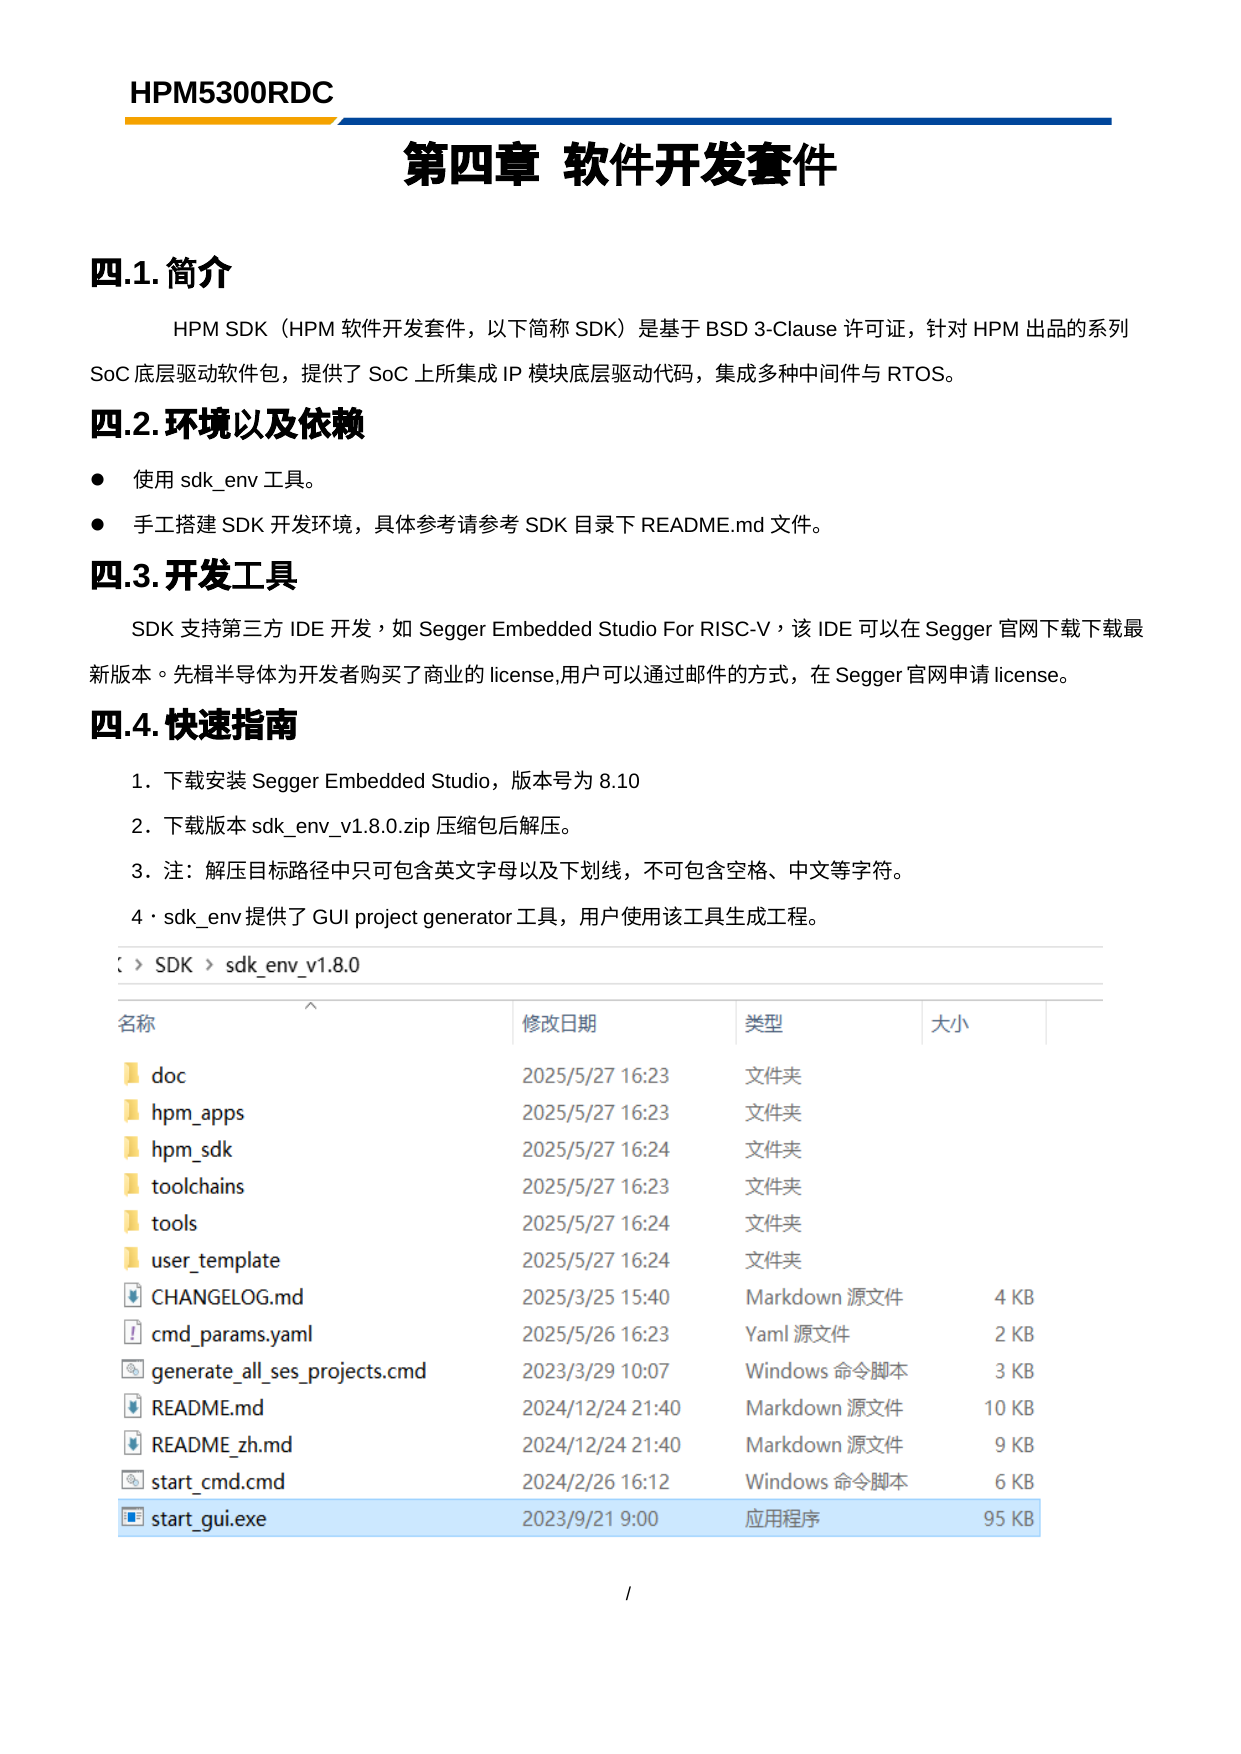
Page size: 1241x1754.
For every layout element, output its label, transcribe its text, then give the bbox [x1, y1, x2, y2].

list 下载版本 sdk_env_v1.8.0.zip 压缩包后解压。 [89, 809, 1155, 839]
list 手工搭建 SDK 开发环境，具体参考请参考 SDK 目录下 README.md 文件。 [89, 508, 1155, 539]
subtitle 环境以及依赖 [89, 402, 1155, 443]
text SDK 支持第三方 IDE 开发，如 Segger Embedded Studio For RISC-V，该 IDE 可以在Segger 官网下载下载最新版本。先楫半导体为开发者购买了商业的license,用户可以通过邮件的方式，在Segger官网申请license。 [89, 614, 1155, 688]
list 下载安装 Segger Embedded Studio，版本号为 8.10 [89, 764, 1155, 794]
subtitle 软件开发套件 [89, 135, 1151, 187]
picture [118, 945, 1103, 1559]
picture [125, 117, 1112, 125]
text HPM SDK（HPM 软件开发套件，以下简称 SDK）是基于 BSD 3-Clause 许可证，针对 HPM 出品的系列SoC底层驱动软件包，提供了 SoC 上所集成 IP 模块底层驱动代码，集成多种中间件与 RTOS。 [89, 312, 1155, 387]
subtitle 快速指南 [89, 703, 1155, 744]
list 使用 sdk_env 工具。 [89, 463, 1155, 493]
list sdk_env提供了GUI project generator工具，用户使用该工具生成工程。 [89, 900, 1155, 930]
subtitle 简介 [89, 251, 1155, 292]
list 注：解压目标路径中只可包含英文字母以及下划线，不可包含空格、中文等字符。 [89, 854, 1155, 885]
subtitle 开发工具 [89, 554, 1155, 594]
